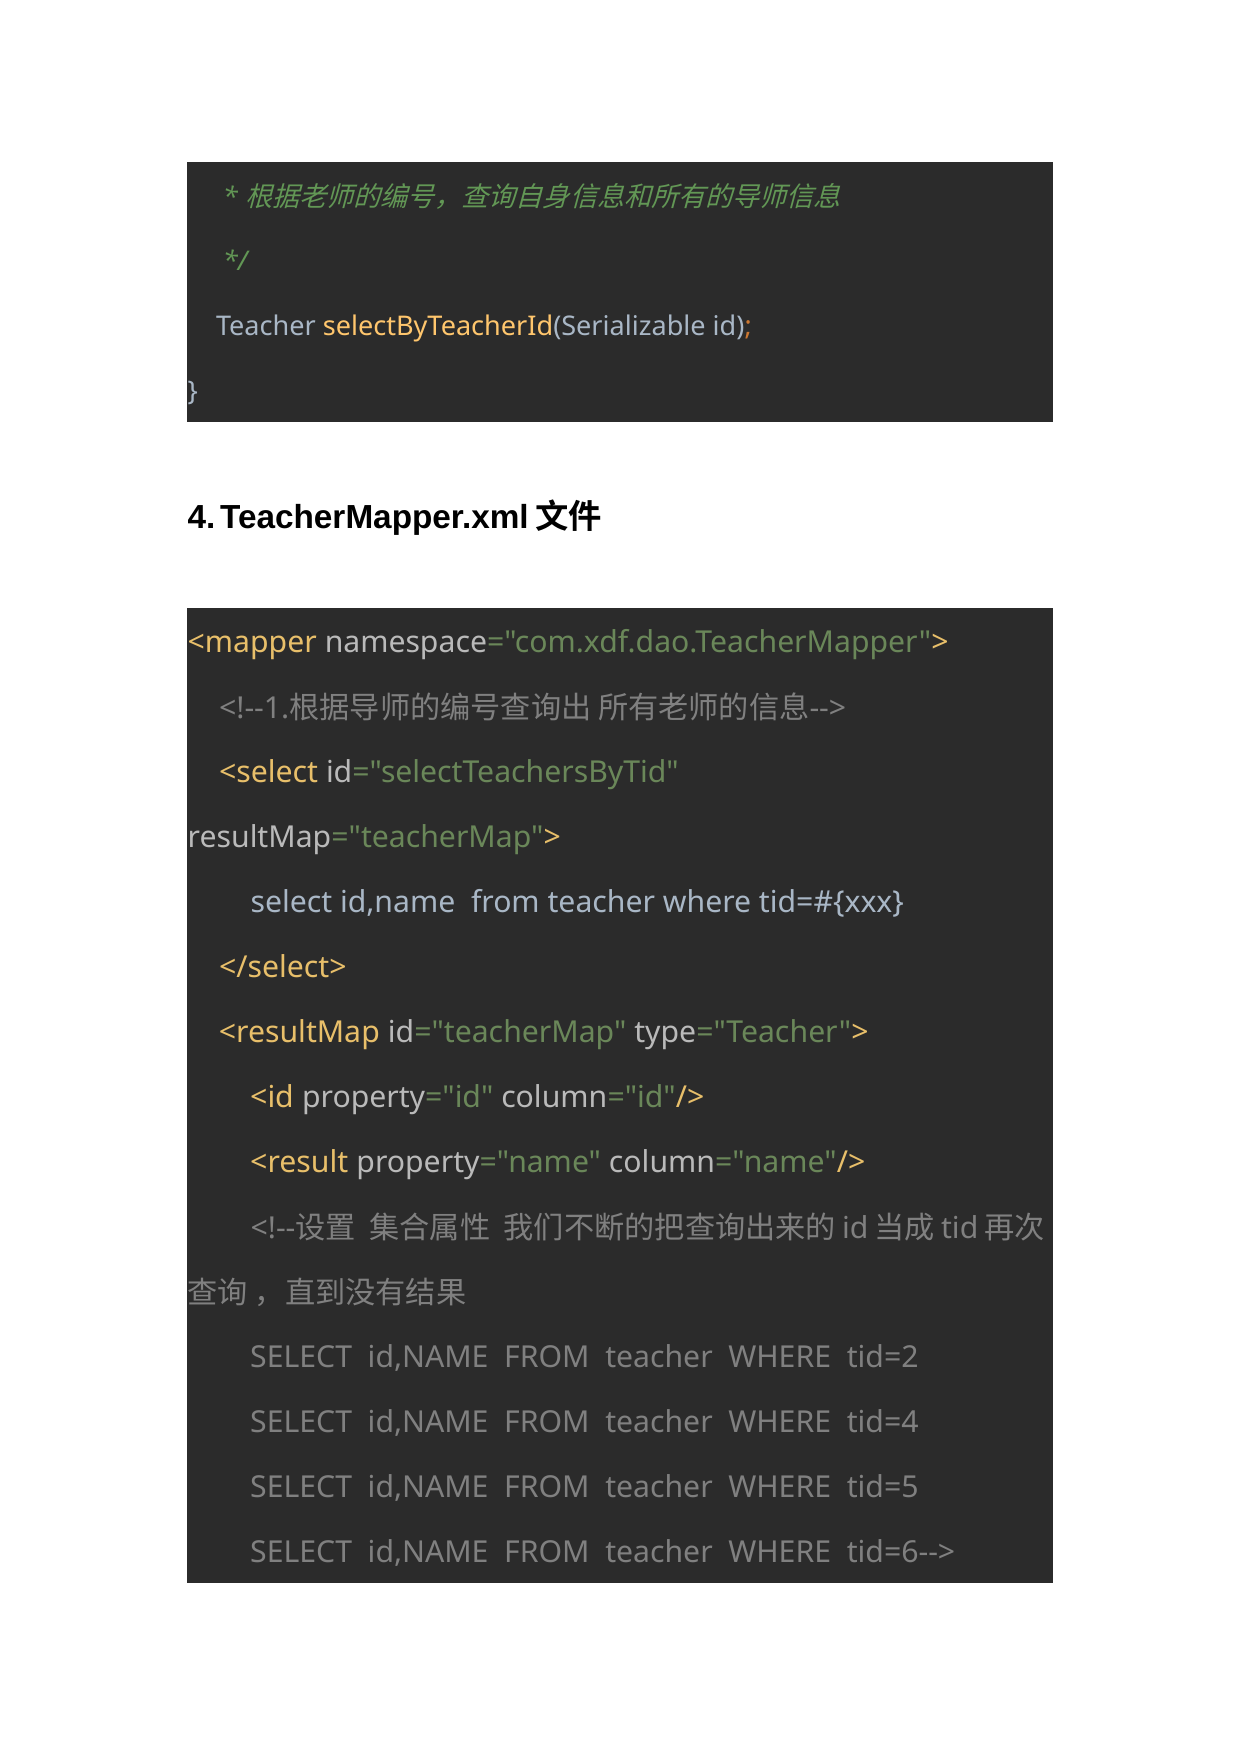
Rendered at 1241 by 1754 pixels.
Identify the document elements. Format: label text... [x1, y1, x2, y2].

subtitle TeacherMapper.xml文件 [187, 482, 1053, 547]
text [187, 162, 1053, 422]
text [187, 608, 1053, 1583]
